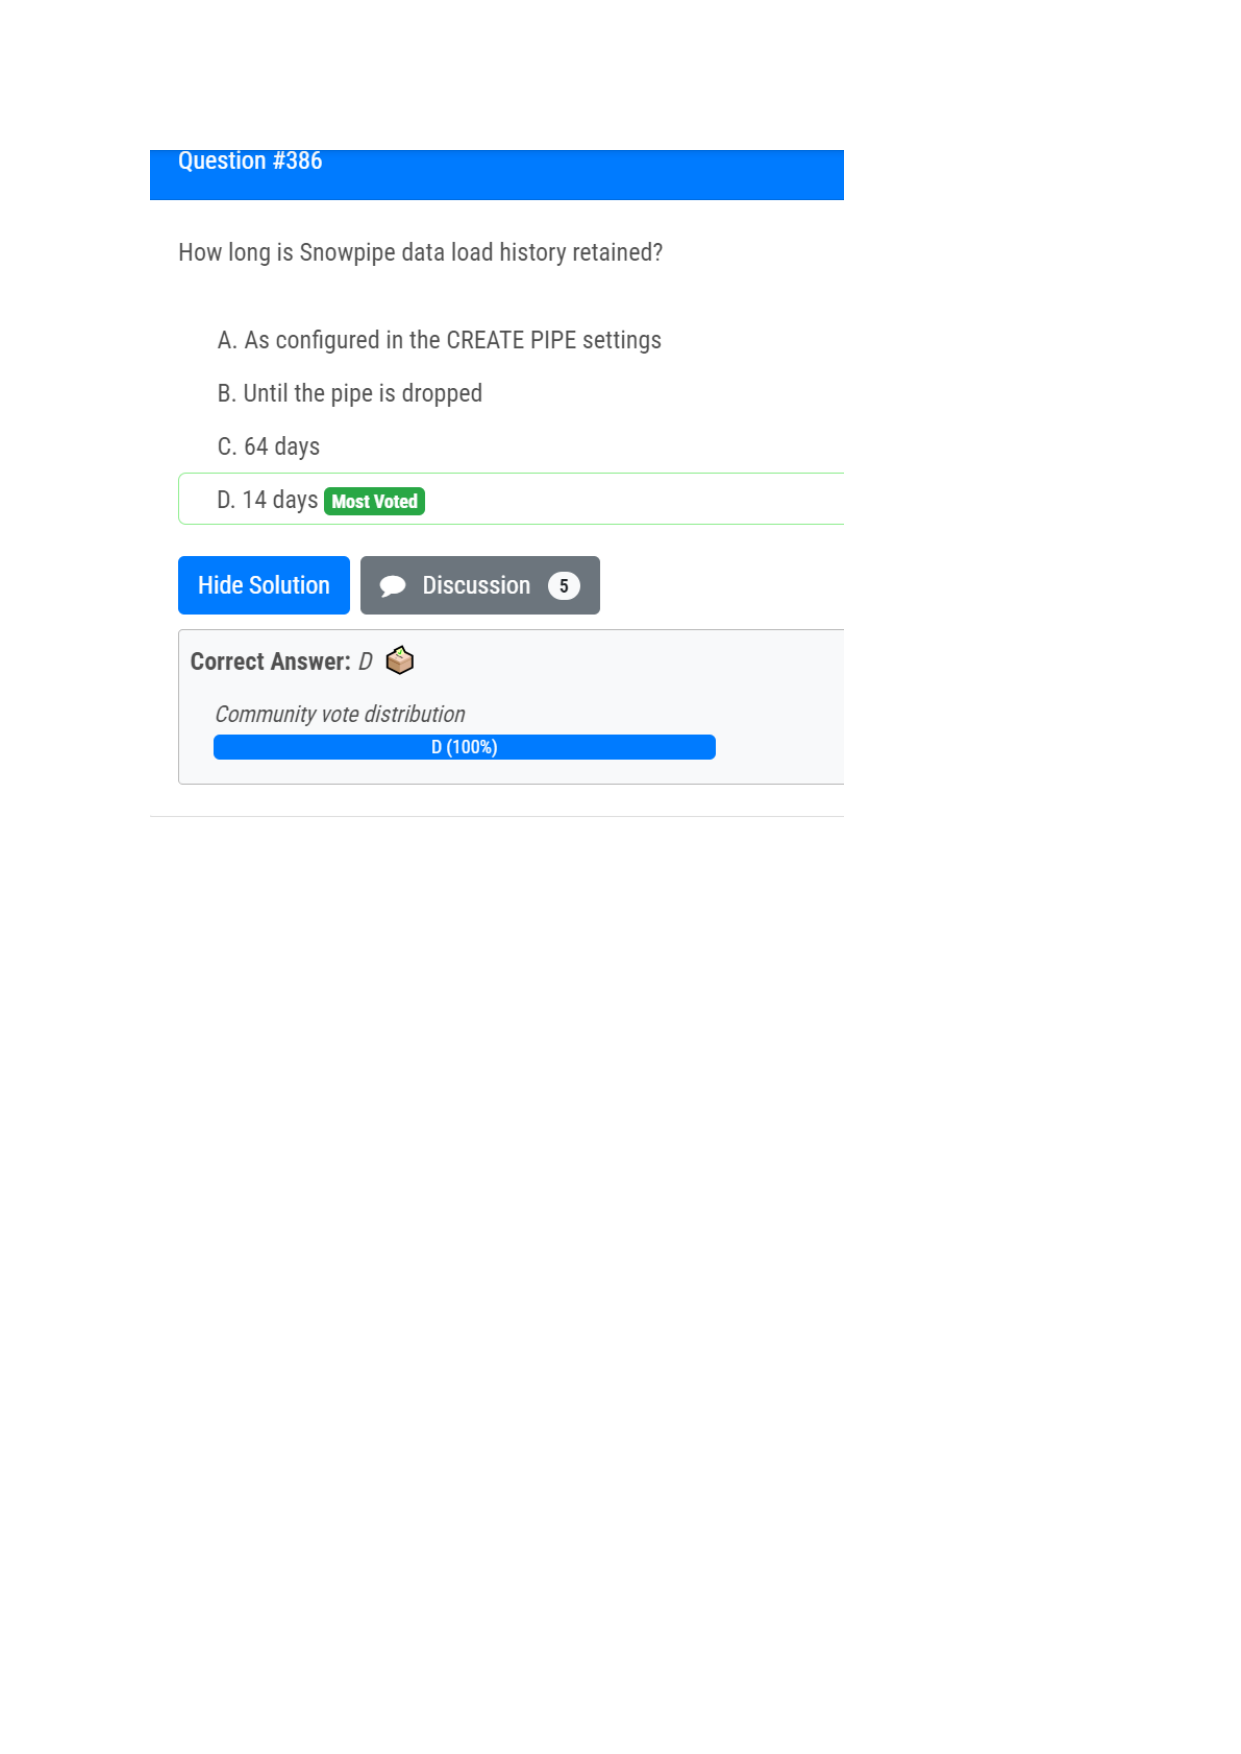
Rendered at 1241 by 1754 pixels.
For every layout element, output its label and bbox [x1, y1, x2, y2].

picture [150, 150, 844, 840]
